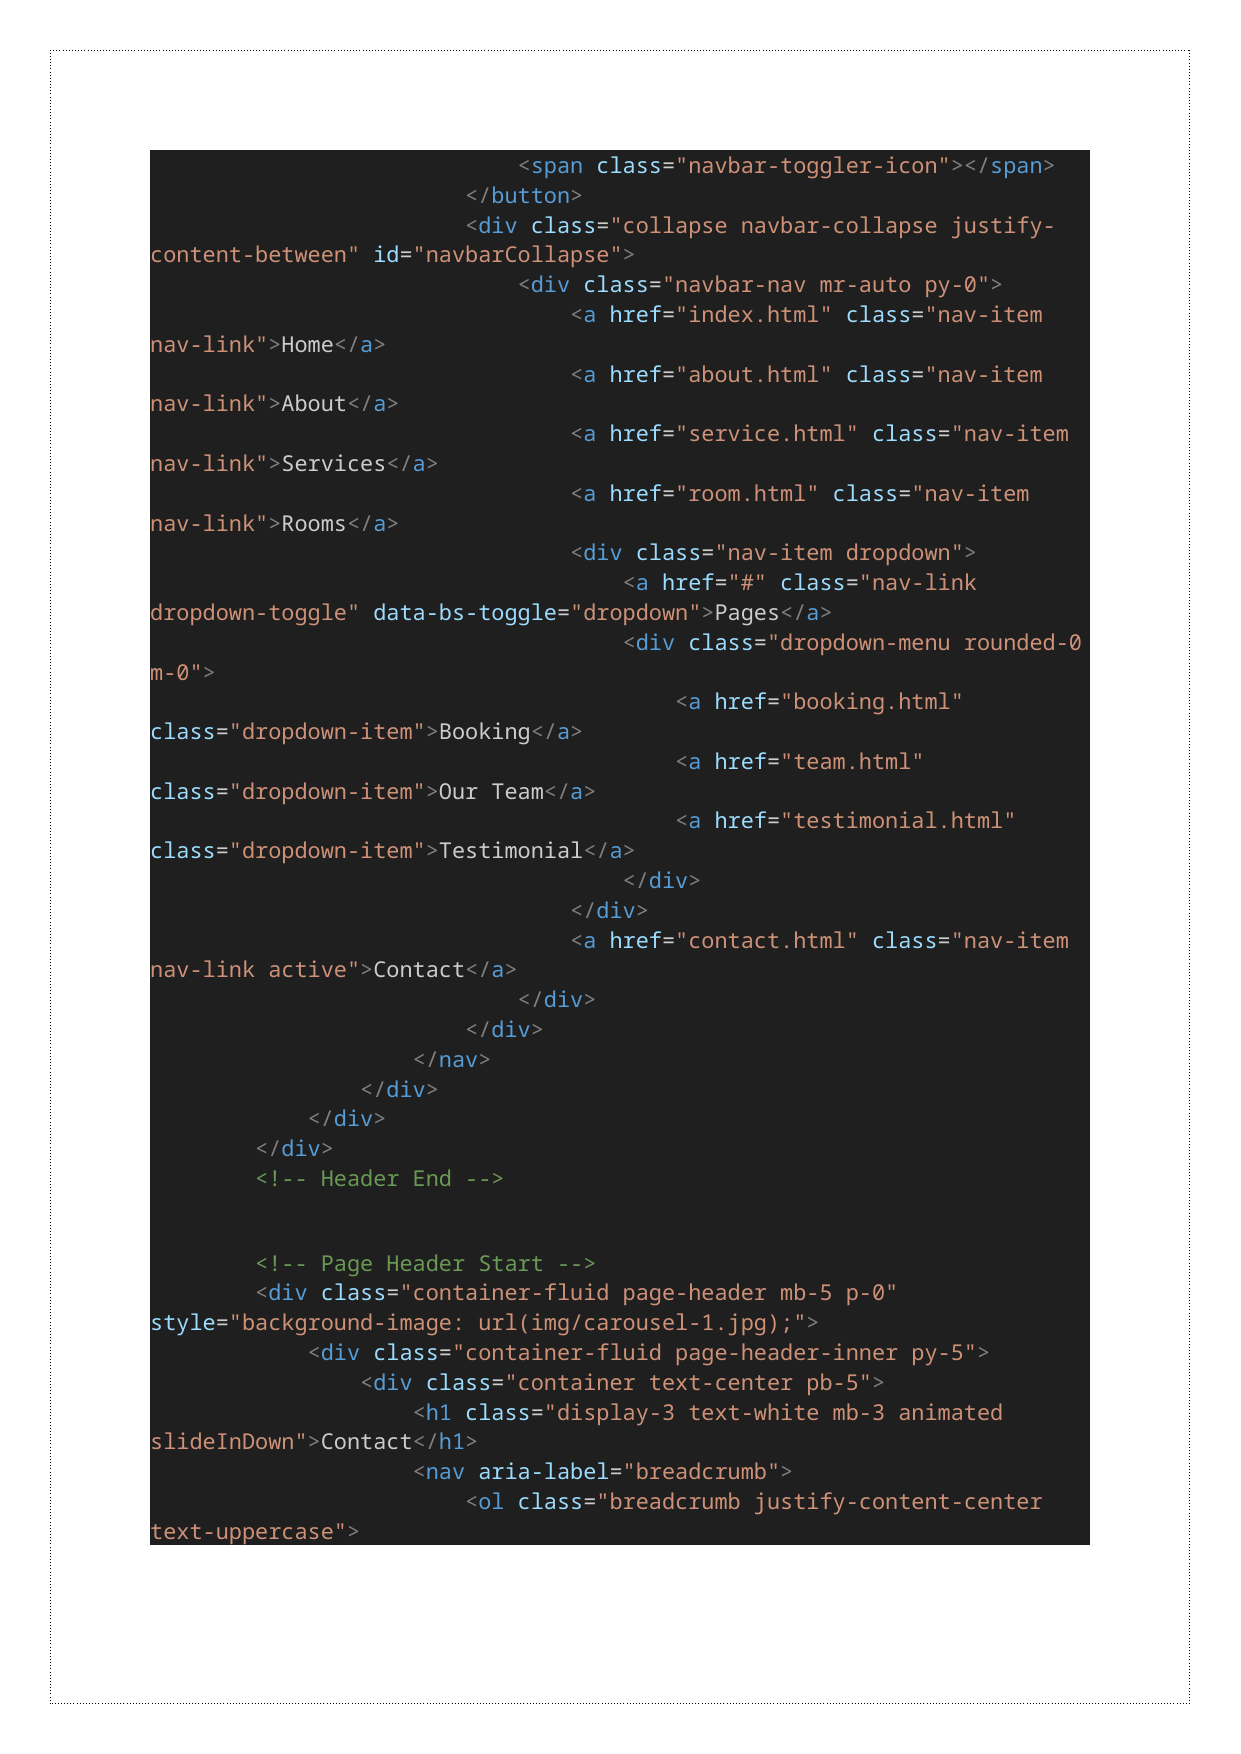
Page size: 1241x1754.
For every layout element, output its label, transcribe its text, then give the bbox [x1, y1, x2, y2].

text <div class="container text-center pb-5"> [150, 1367, 1090, 1396]
text <a href="index.html" class="nav-item nav-link">Home</a> [150, 299, 1090, 358]
text <div class="container-fluid page-header mb-5 p-0" style="background-image: url(img/carousel-1.jpg);"> [150, 1277, 1090, 1337]
text </div> [150, 1133, 1090, 1163]
text <h1 class="display-3 text-white mb-3 animated slideInDown">Contact</h1> [150, 1396, 1090, 1456]
text </button> [150, 180, 1090, 209]
text <!-- Header End --> [150, 1163, 1090, 1193]
text <div class="dropdown-menu rounded-0 m-0"> [150, 627, 1090, 686]
text <a href="about.html" class="nav-item nav-link">About</a> [150, 358, 1090, 418]
text <a href="booking.html" class="dropdown-item">Booking</a> [150, 686, 1090, 746]
text </div> [150, 895, 1090, 924]
text <div class="collapse navbar-collapse justify-content-between" id="navbarCollapse"> [150, 209, 1090, 269]
text </div> [150, 984, 1090, 1014]
text <span class="navbar-toggler-icon"></span> [150, 150, 1090, 180]
text </div> [150, 865, 1090, 895]
text <ol class="breadcrumb justify-content-center text-uppercase"> [150, 1486, 1090, 1545]
text <a href="testimonial.html" class="dropdown-item">Testimonial</a> [150, 805, 1090, 865]
text </nav> [150, 1044, 1090, 1073]
text </div> [150, 1103, 1090, 1133]
text <a href="#" class="nav-link dropdown-toggle" data-bs-toggle="dropdown">Pages</a> [150, 567, 1090, 627]
text </div> [150, 1073, 1090, 1103]
text <div class="container-fluid page-header-inner py-5"> [150, 1337, 1090, 1367]
text <a href="team.html" class="dropdown-item">Our Team</a> [150, 746, 1090, 805]
text <!-- Page Header Start --> [150, 1247, 1090, 1277]
text <a href="contact.html" class="nav-item nav-link active">Contact</a> [150, 924, 1090, 984]
text <div class="nav-item dropdown"> [150, 537, 1090, 567]
text <a href="room.html" class="nav-item nav-link">Rooms</a> [150, 478, 1090, 537]
text <nav aria-label="breadcrumb"> [150, 1456, 1090, 1486]
text </div> [150, 1014, 1090, 1044]
text <div class="navbar-nav mr-auto py-0"> [150, 269, 1090, 299]
text <a href="service.html" class="nav-item nav-link">Services</a> [150, 418, 1090, 478]
